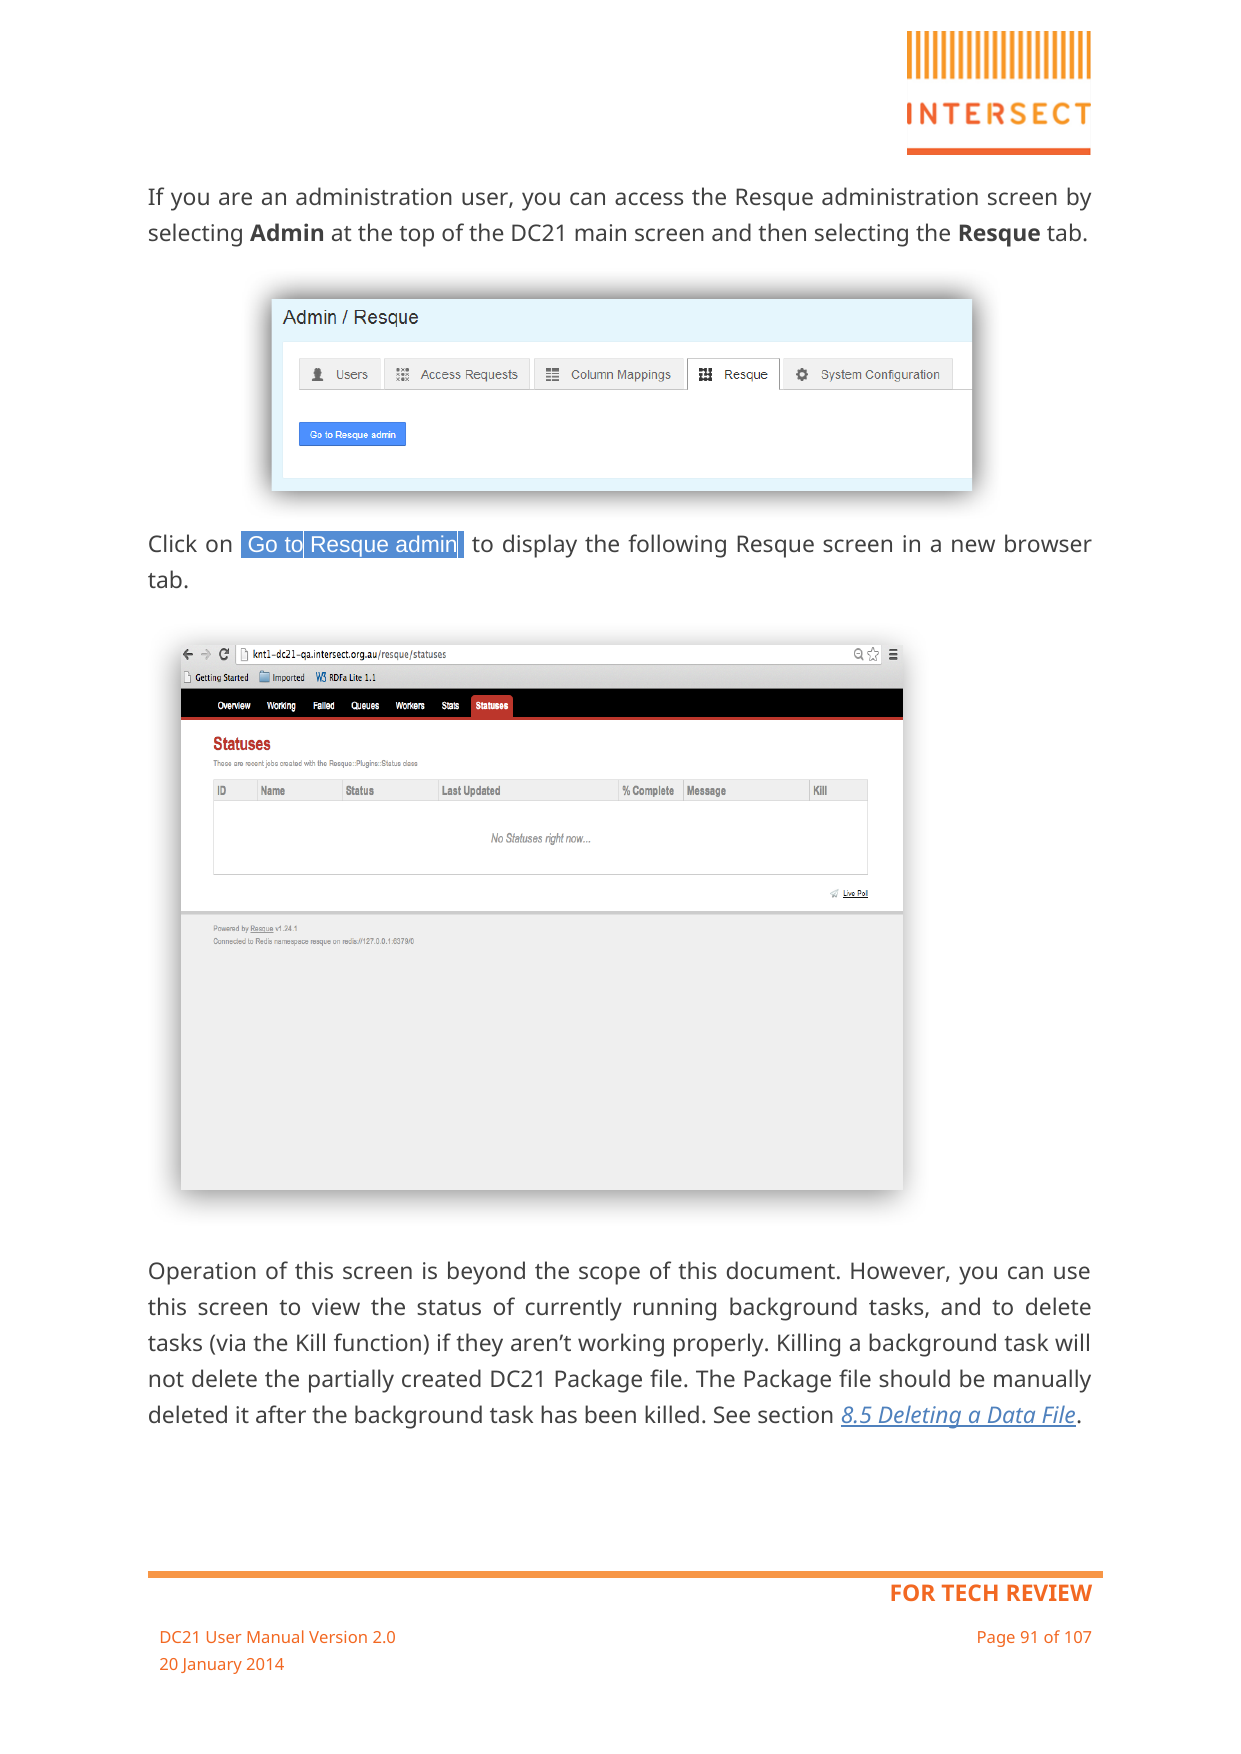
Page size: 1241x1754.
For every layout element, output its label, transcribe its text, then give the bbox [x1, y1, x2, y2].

picture [181, 645, 903, 1190]
text Click on Go to Resque admin to display the following Resque screen in a new browser tab. [148, 528, 1092, 596]
text If you are an administration user, you can access the Resque administration screen by selecting Admin at the top of the DC21 main screen and then selecting the Resque tab. [148, 181, 1092, 248]
picture [905, 29, 1093, 157]
picture [271, 299, 973, 491]
